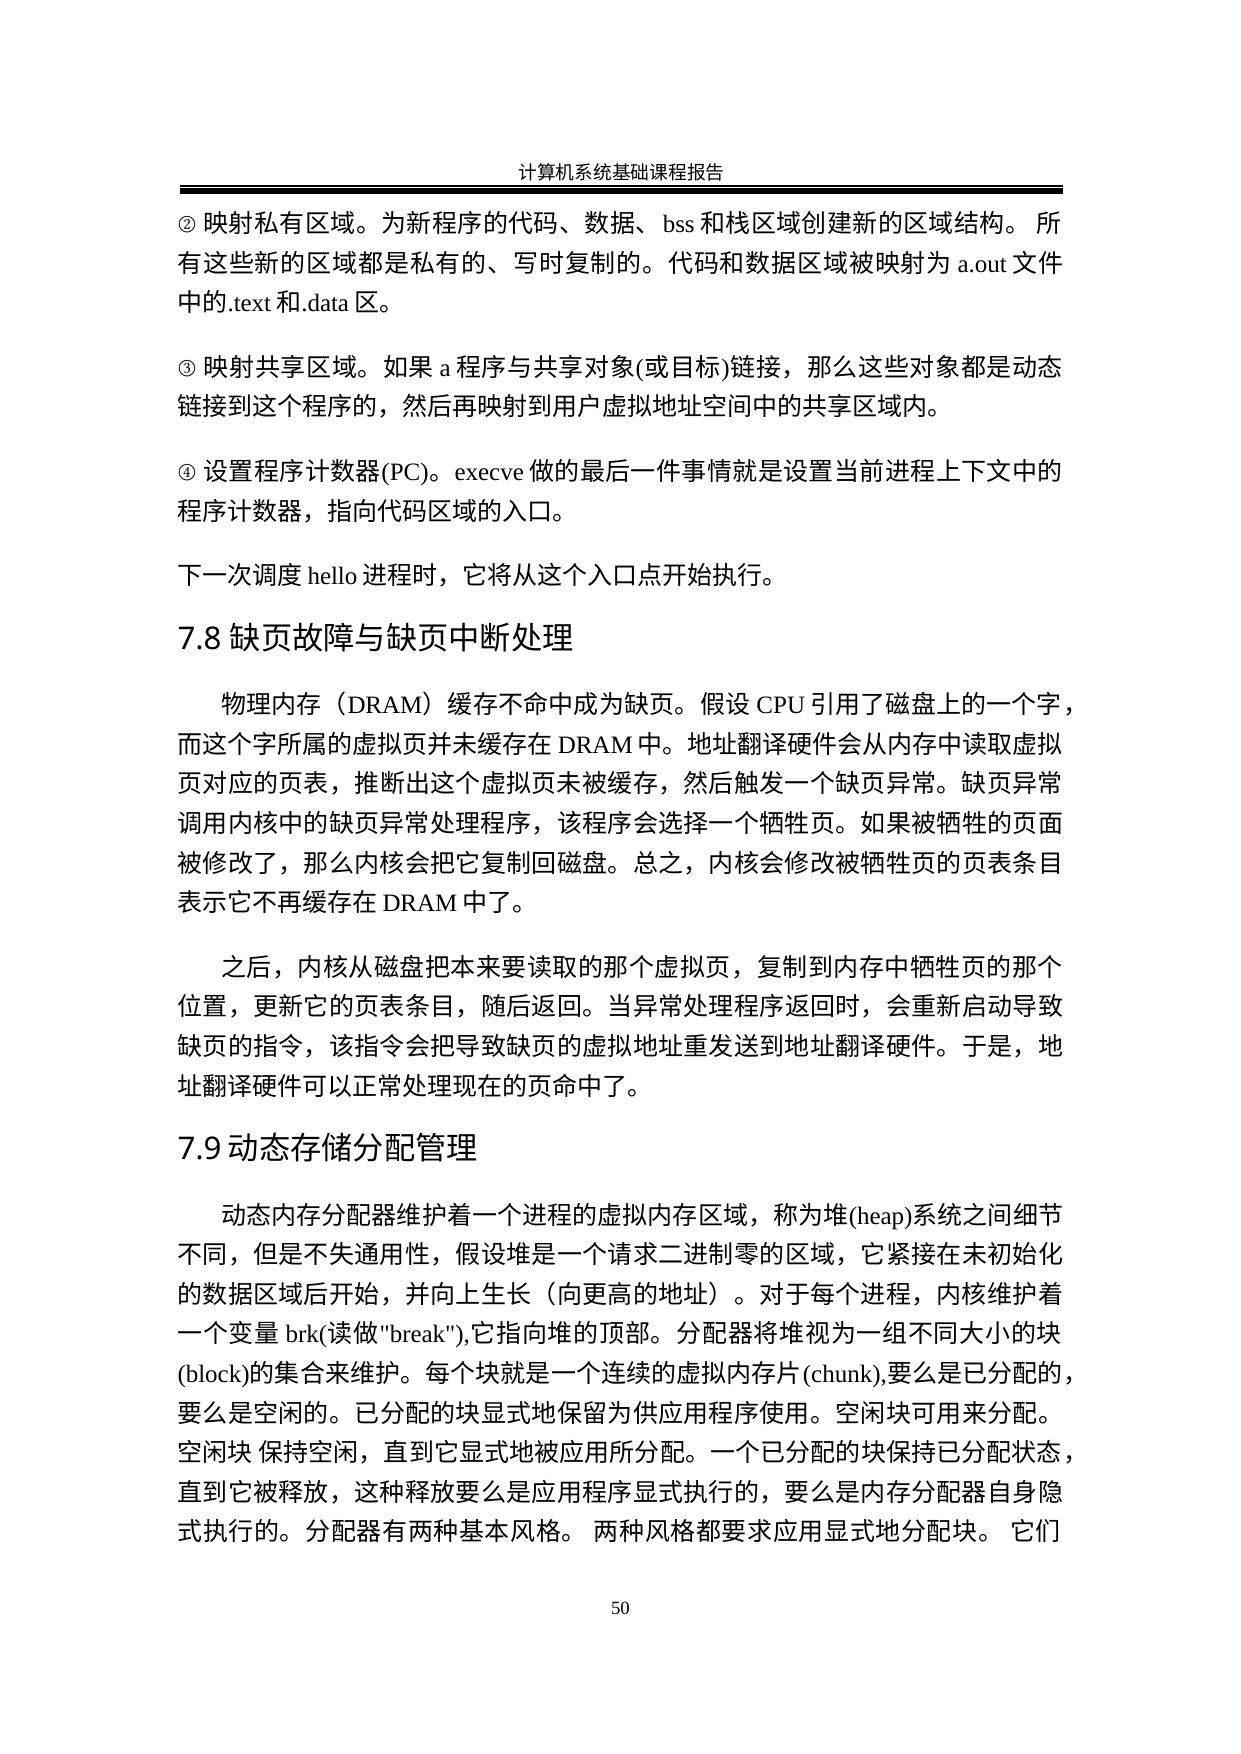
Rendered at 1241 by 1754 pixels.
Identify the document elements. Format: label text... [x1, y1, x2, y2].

subtitle ④ 设置程序计数器(PC)。execve做的最后一件事情就是设置当前进程上下文中的程序计数器，指向代码区域的入口。 [177, 449, 1063, 528]
subtitle 下一次调度hello进程时，它将从这个入口点开始执行。 [177, 553, 1063, 592]
subtitle ② 映射私有区域。为新程序的代码、数据、bss和栈区域创建新的区域结构。 所有这些新的区域都是私有的、写时复制的。代码和数据区域被映射为a.out文件 中的.text和.data区。 [177, 201, 1063, 319]
subtitle 7.9动态存储分配管理 [177, 1128, 1063, 1167]
subtitle 7.8 缺页故障与缺页中断处理 [177, 617, 1063, 657]
subtitle ③ 映射共享区域。如果a程序与共享对象(或目标)链接，那么这些对象都是动态链接到这个程序的，然后再映射到用户虚拟地址空间中的共享区域内。 [177, 344, 1063, 424]
subtitle 物理内存（DRAM）缓存不命中成为缺页。假设CPU引用了磁盘上的一个字，而这个字所属的虚拟页并未缓存在DRAM中。地址翻译硬件会从内存中读取虚拟页对应的页表，推断出这个虚拟页未被缓存，然后触发一个缺页异常。缺页异常调用内核中的缺页异常处理程序，该程序会选择一个牺牲页。如果被牺牲的页面被修改了，那么内核会把它复制回磁盘。总之，内核会修改被牺牲页的页表条目，表示它不再缓存在DRAM中了。 [177, 682, 1063, 919]
subtitle 之后，内核从磁盘把本来要读取的那个虚拟页，复制到内存中牺牲页的那个位置，更新它的页表条目，随后返回。当异常处理程序返回时，会重新启动导致缺页的指令，该指令会把导致缺页的虚拟地址重发送到地址翻译硬件。于是，地址翻译硬件可以正常处理现在的页命中了。 [177, 944, 1063, 1103]
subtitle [177, 1192, 1063, 1549]
